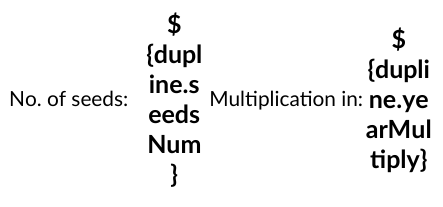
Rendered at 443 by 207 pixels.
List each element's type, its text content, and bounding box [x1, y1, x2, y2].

table_cell No. of seeds: [9, 9, 144, 189]
table_cell Multiplication in: [204, 9, 363, 189]
table_cell ${dupline.yearMultiply} [363, 9, 434, 189]
table_cell ${dupline.seedsNum} [144, 9, 204, 189]
